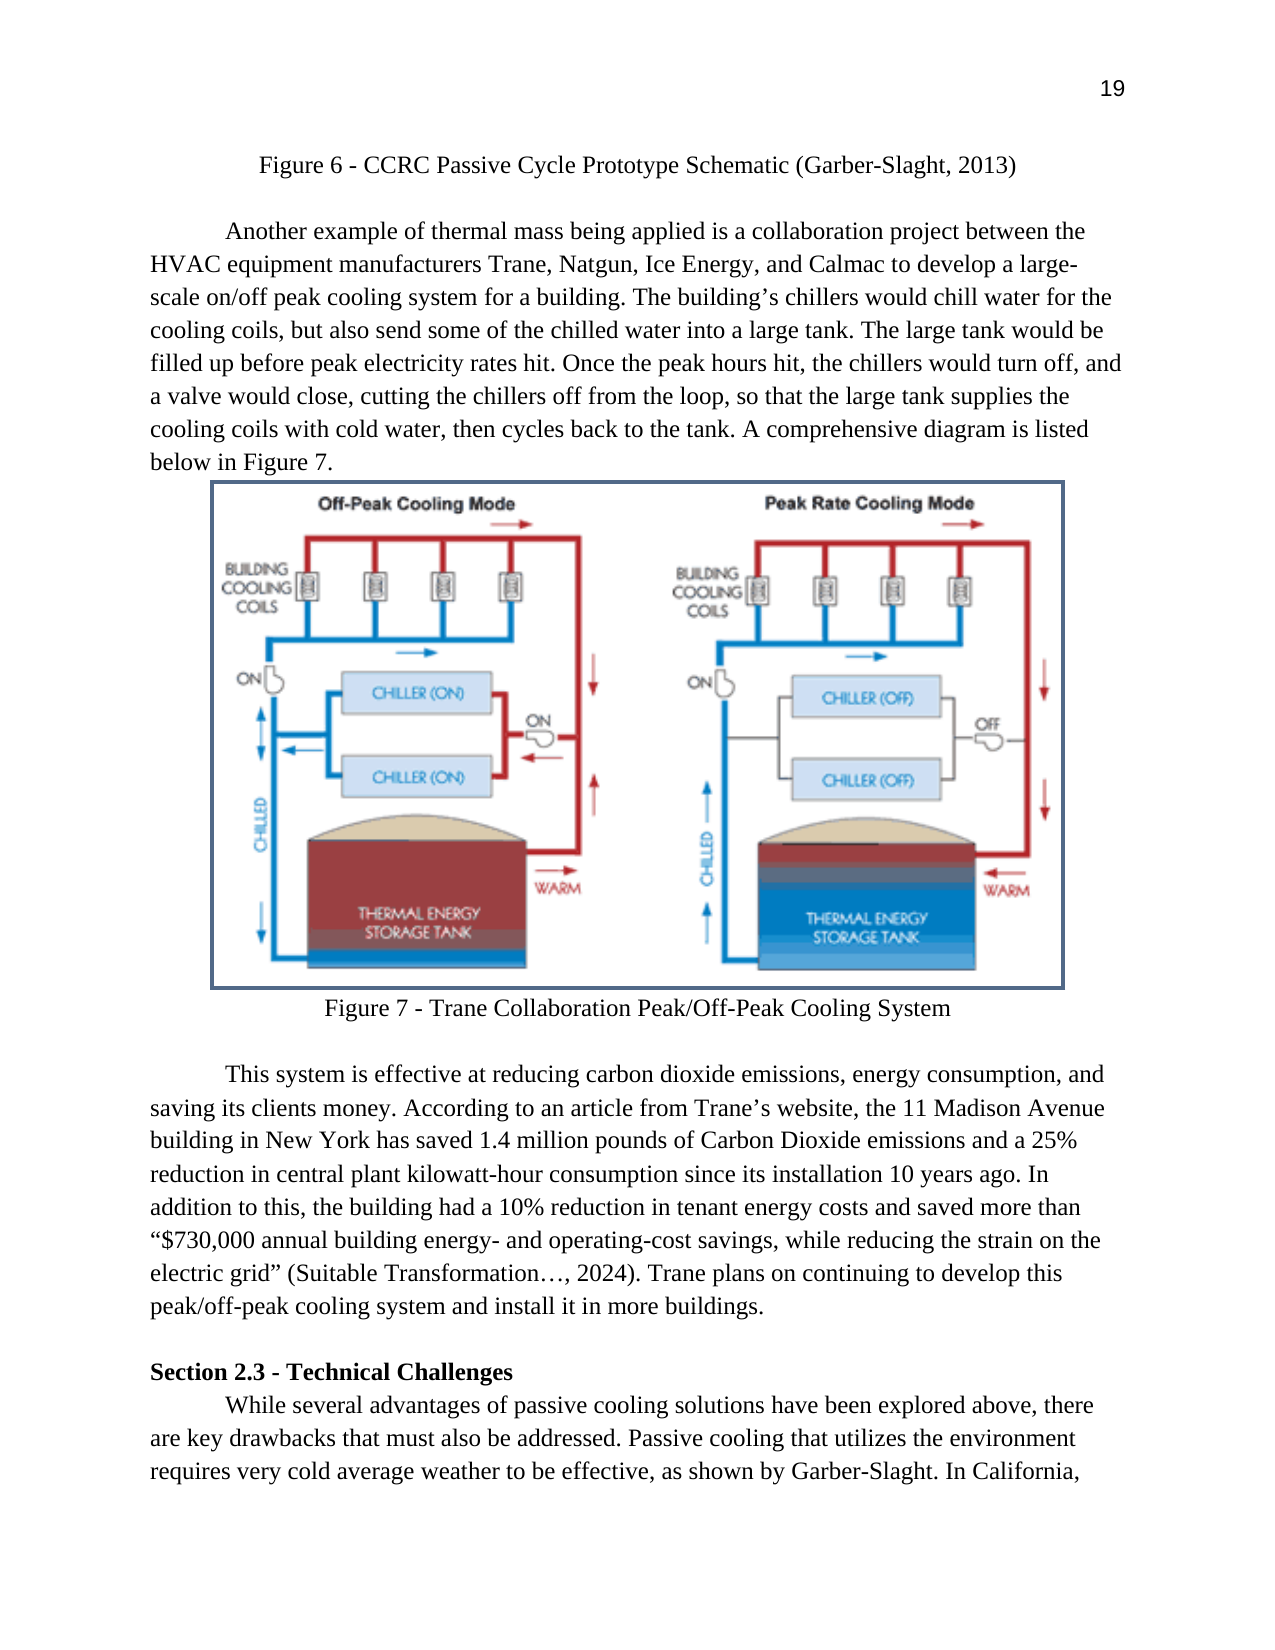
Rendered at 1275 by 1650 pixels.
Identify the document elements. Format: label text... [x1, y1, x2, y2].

text This system is effective at reducing carbon dioxide emissions, energy consumption, and saving its clients money. According to an article from Trane’s website, the 11 Madison Avenue building in New York has saved 1.4 million pounds of Carbon Dioxide emissions and a 25% reduction in central plant kilowatt-hour consumption since its installation 10 years ago. In addition to this, the building had a 10% reduction in tenant energy costs and saved more than “$730,000 annual building energy- and operating-cost savings, while reducing the strain on the electric grid” (Suitable Transformation…, 2024). Trane plans on continuing to develop this peak/off-peak cooling system and install it in more buildings. [150, 1059, 1125, 1319]
picture [214, 484, 1061, 986]
subtitle Section 2.3 - Technical Challenges [150, 1357, 1125, 1386]
text Another example of thermal mass being applied is a collaboration project between the HVAC equipment manufacturers Trane, Natgun, Ice Energy, and Calmac to develop a large-scale on/off peak cooling system for a building. The building’s chillers would chill water for the cooling coils, but also send some of the chilled water into a large tank. The large tank would be filled up before peak electricity rates hit. Once the peak hours hit, the chillers would turn off, and a valve would close, cutting the chillers off from the loop, so that the large tank supplies the cooling coils with cold water, then cycles back to the tank. A comprehensive diagram is listed below in Figure 7. [150, 216, 1125, 476]
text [150, 1390, 1125, 1484]
subtitle Figure 6 - CCRC Passive Cycle Prototype Schematic (Garber-Slaght, 2013) [150, 150, 1125, 179]
subtitle Figure 7 - Trane Collaboration Peak/Off-Peak Cooling System [150, 993, 1125, 1022]
